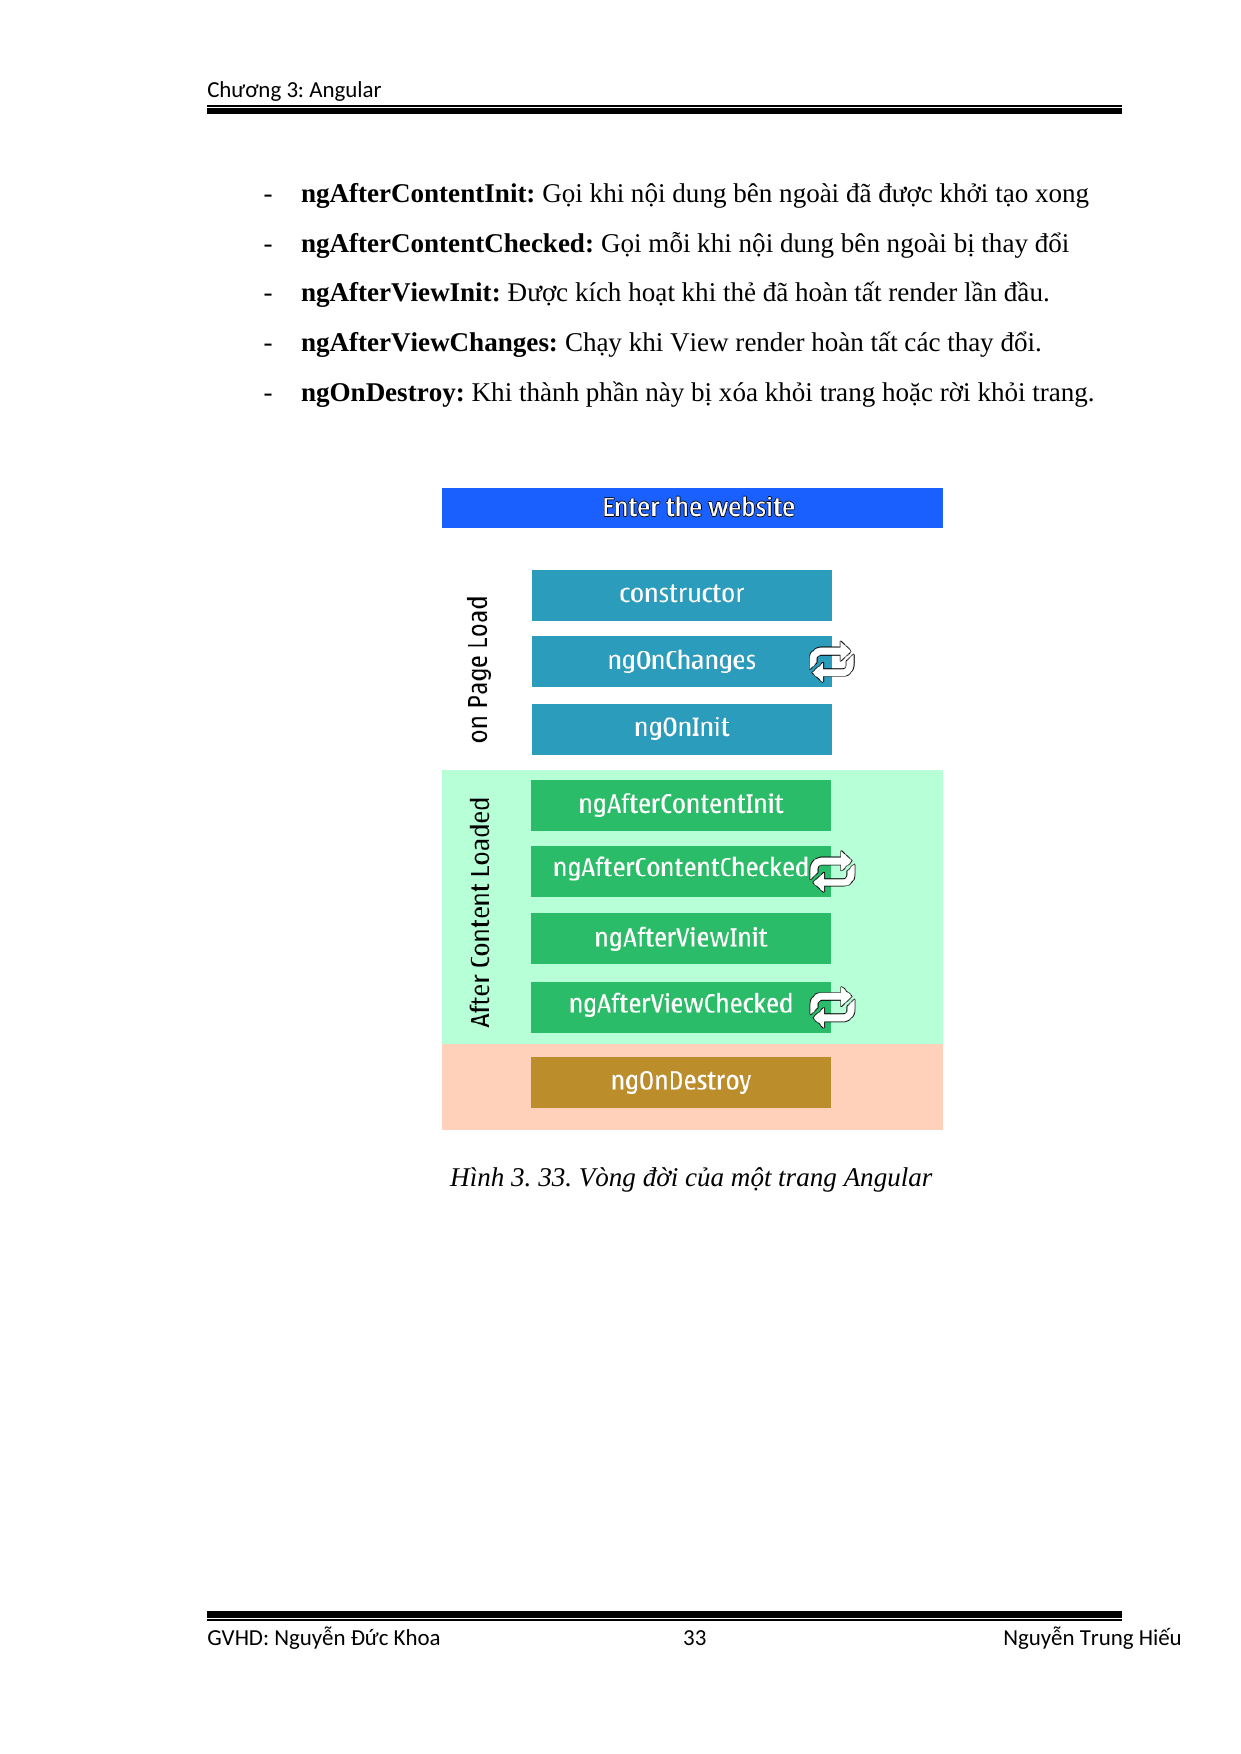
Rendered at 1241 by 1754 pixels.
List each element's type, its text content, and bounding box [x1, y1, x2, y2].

list ngAfterViewChanges: Chạy khi View render hoàn tất các thay đổi. [263, 326, 1122, 357]
list ngAfterContentChecked: Gọi mỗi khi nội dung bên ngoài bị thay đổi [263, 227, 1122, 258]
picture [442, 488, 943, 1130]
list ngAfterContentInit: Gọi khi nội dung bên ngoài đã được khởi tạo xong [263, 177, 1122, 208]
list ngOnDestroy: Khi thành phần này bị xóa khỏi trang hoặc rời khỏi trang. [263, 376, 1122, 407]
list ngAfterViewInit: Được kích hoạt khi thẻ đã hoàn tất render lần đầu. [263, 277, 1122, 308]
